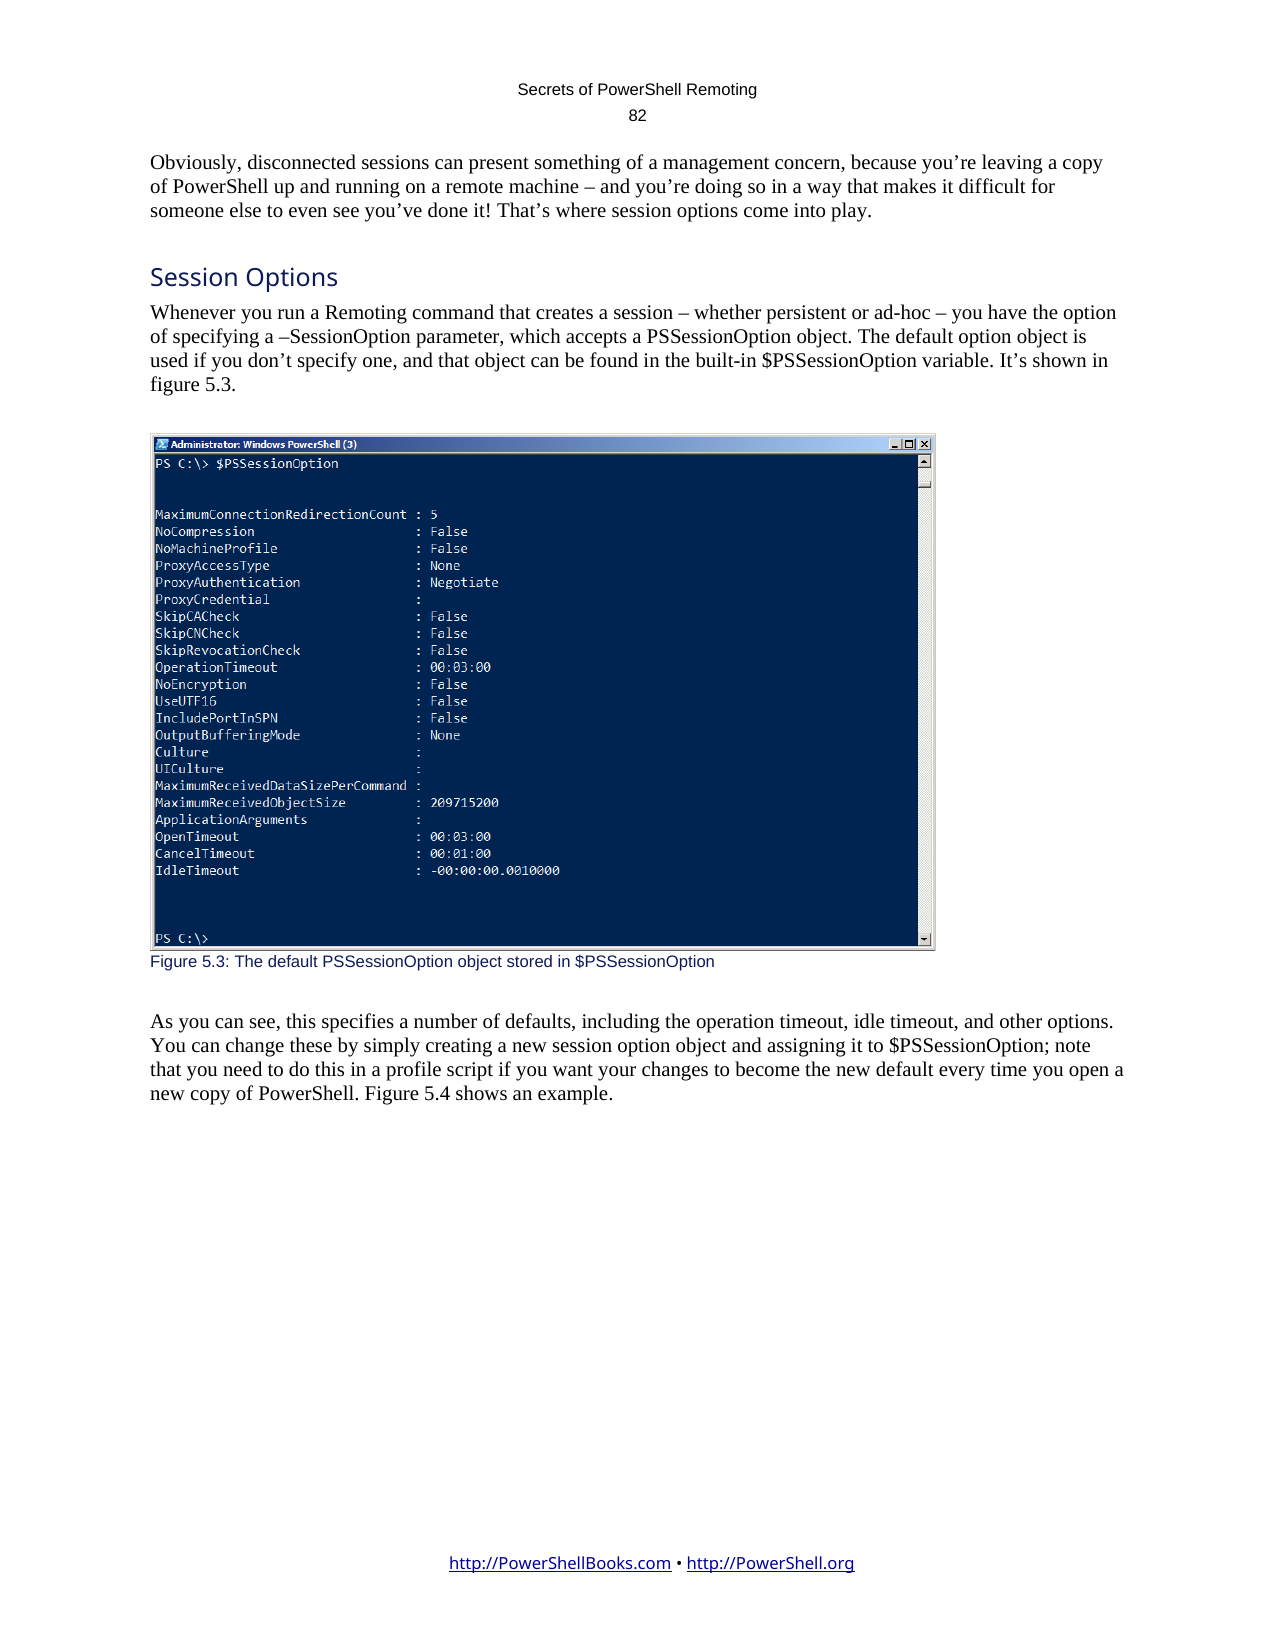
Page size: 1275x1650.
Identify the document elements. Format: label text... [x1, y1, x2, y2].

text Figure 5.3: The default PSSessionOption object stored in $PSSessionOption [150, 950, 1125, 971]
text As you can see, this specifies a number of defaults, including the operation timeout, idle timeout, and other options. You can change these by simply creating a new session option object and assigning it to $PSSessionOption; note that you need to do this in a profile script if you want your changes to become the new default every time you open a new copy of PowerShell. Figure 5.4 shows an example. [150, 1009, 1125, 1105]
picture [150, 433, 936, 951]
text Whenever you run a Remoting command that creates a session – whether persistent or ad-hoc – you have the option of specifying a –SessionOption parameter, which accepts a PSSessionOption object. The default option object is used if you don’t specify one, and that object can be found in the built-in $PSSessionOption variable. It’s shown in figure 5.3. [150, 300, 1125, 396]
subtitle Session Options [150, 260, 1125, 294]
text Obviously, disconnected sessions can present something of a management concern, because you’re leaving a copy of PowerShell up and running on a remote machine – and you’re doing so in a way that makes it difficult for someone else to even see you’ve done it! That’s where session options come into play. [150, 150, 1125, 222]
